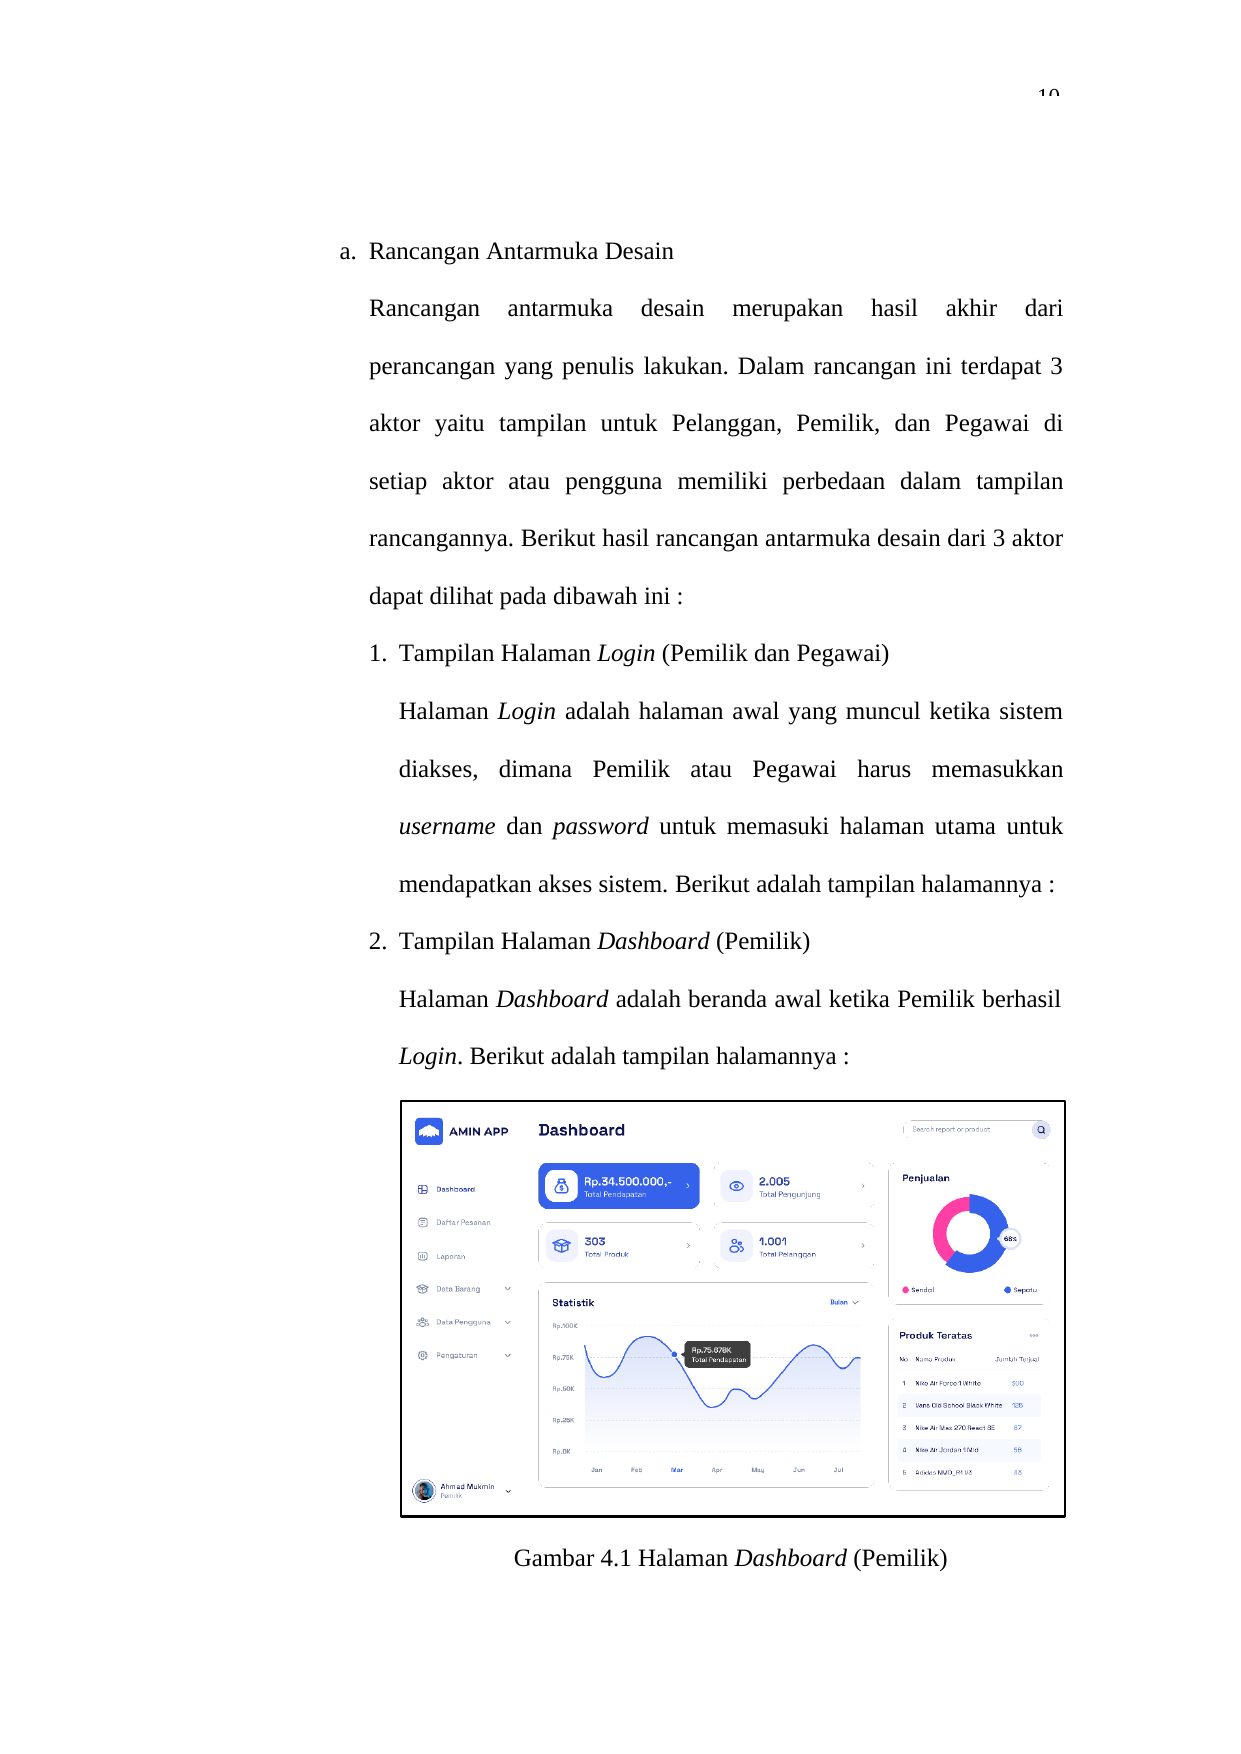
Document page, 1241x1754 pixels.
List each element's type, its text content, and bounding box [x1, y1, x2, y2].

text a. Rancangan Antarmuka Desain [339, 236, 1176, 265]
text Halaman Dashboard adalah beranda awal ketika Pemilik berhasil [398, 984, 1176, 1012]
picture [412, 1102, 1064, 1515]
text Halaman Login adalah halaman awal yang muncul ketika sistem diakses, dimana Pemilik atau Pegawai harus memasukkan username dan password untuk memasuki halaman utama untuk mendapatkan akses sistem. Berikut adalah tampilan halamannya : [398, 696, 1064, 897]
text Gambar 4.1 Halaman Dashboard (Pemilik) [514, 1543, 1176, 1572]
list Tampilan Halaman Dashboard (Pemilik) [369, 926, 1176, 955]
text Rancangan antarmuka desain merupakan hasil akhir dari perancangan yang penulis lakukan. Dalam rancangan ini terdapat 3 aktor yaitu tampilan untuk Pelanggan, Pemilik, dan Pegawai di setiap aktor atau pengguna memiliki perbedaan dalam tampilan rancangannya. Berikut hasil rancangan antarmuka desain dari 3 aktor dapat dilihat pada dibawah ini : [369, 293, 1064, 610]
text Login. Berikut adalah tampilan halamannya : [398, 1041, 1176, 1070]
list Tampilan Halaman Login (Pemilik dan Pegawai) [369, 638, 1176, 667]
